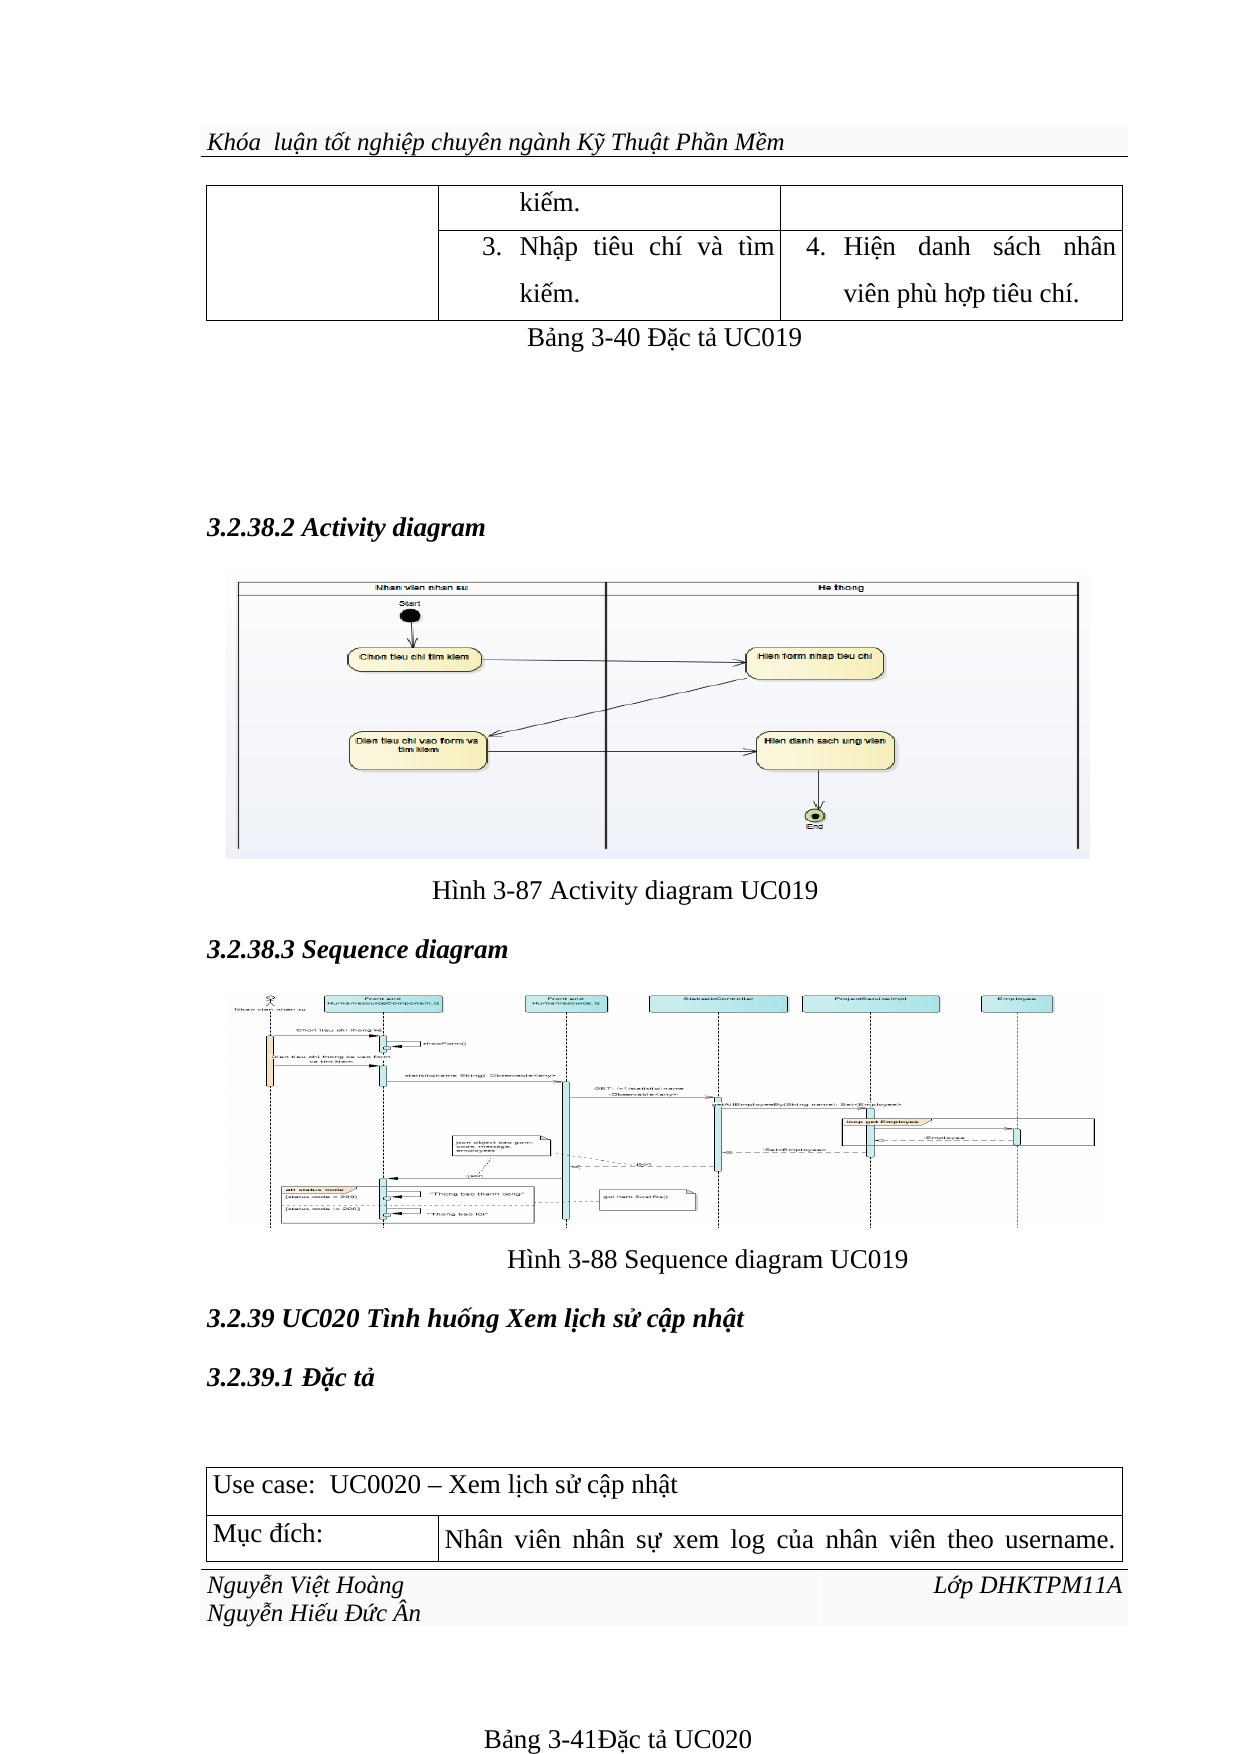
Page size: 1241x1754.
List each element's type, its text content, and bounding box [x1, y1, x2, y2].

table_cell Nhập tiêu chí và tìm kiếm. [439, 231, 780, 320]
subtitle UC020 Tình huống Xem lịch sử cập nhật [207, 1302, 1122, 1333]
text Bảng 3-41Đặc tả UC020 [483, 1723, 752, 1754]
subtitle Activity diagram [207, 511, 1122, 542]
subtitle Sequence diagram [207, 933, 1122, 964]
table_cell Mục đích: [207, 1516, 438, 1561]
picture [225, 992, 1105, 1228]
text Hình 3-76 Activity diagram UC019 [357, 874, 1122, 905]
text Bảng 3-40 Đặc tả UC019 [527, 321, 802, 353]
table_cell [439, 186, 780, 229]
subtitle Đặc tả [207, 1361, 1122, 1392]
picture [225, 570, 1091, 859]
text Hình 3-77 Sequence diagram UC019 [432, 1243, 1122, 1274]
table_cell Hiện danh sách nhân viên phù hợp tiêu chí. [781, 231, 1122, 320]
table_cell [439, 1516, 1122, 1561]
table_header Use case: UC0020 – Xem lịch sử cập nhật [207, 1468, 1122, 1515]
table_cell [781, 186, 1122, 229]
